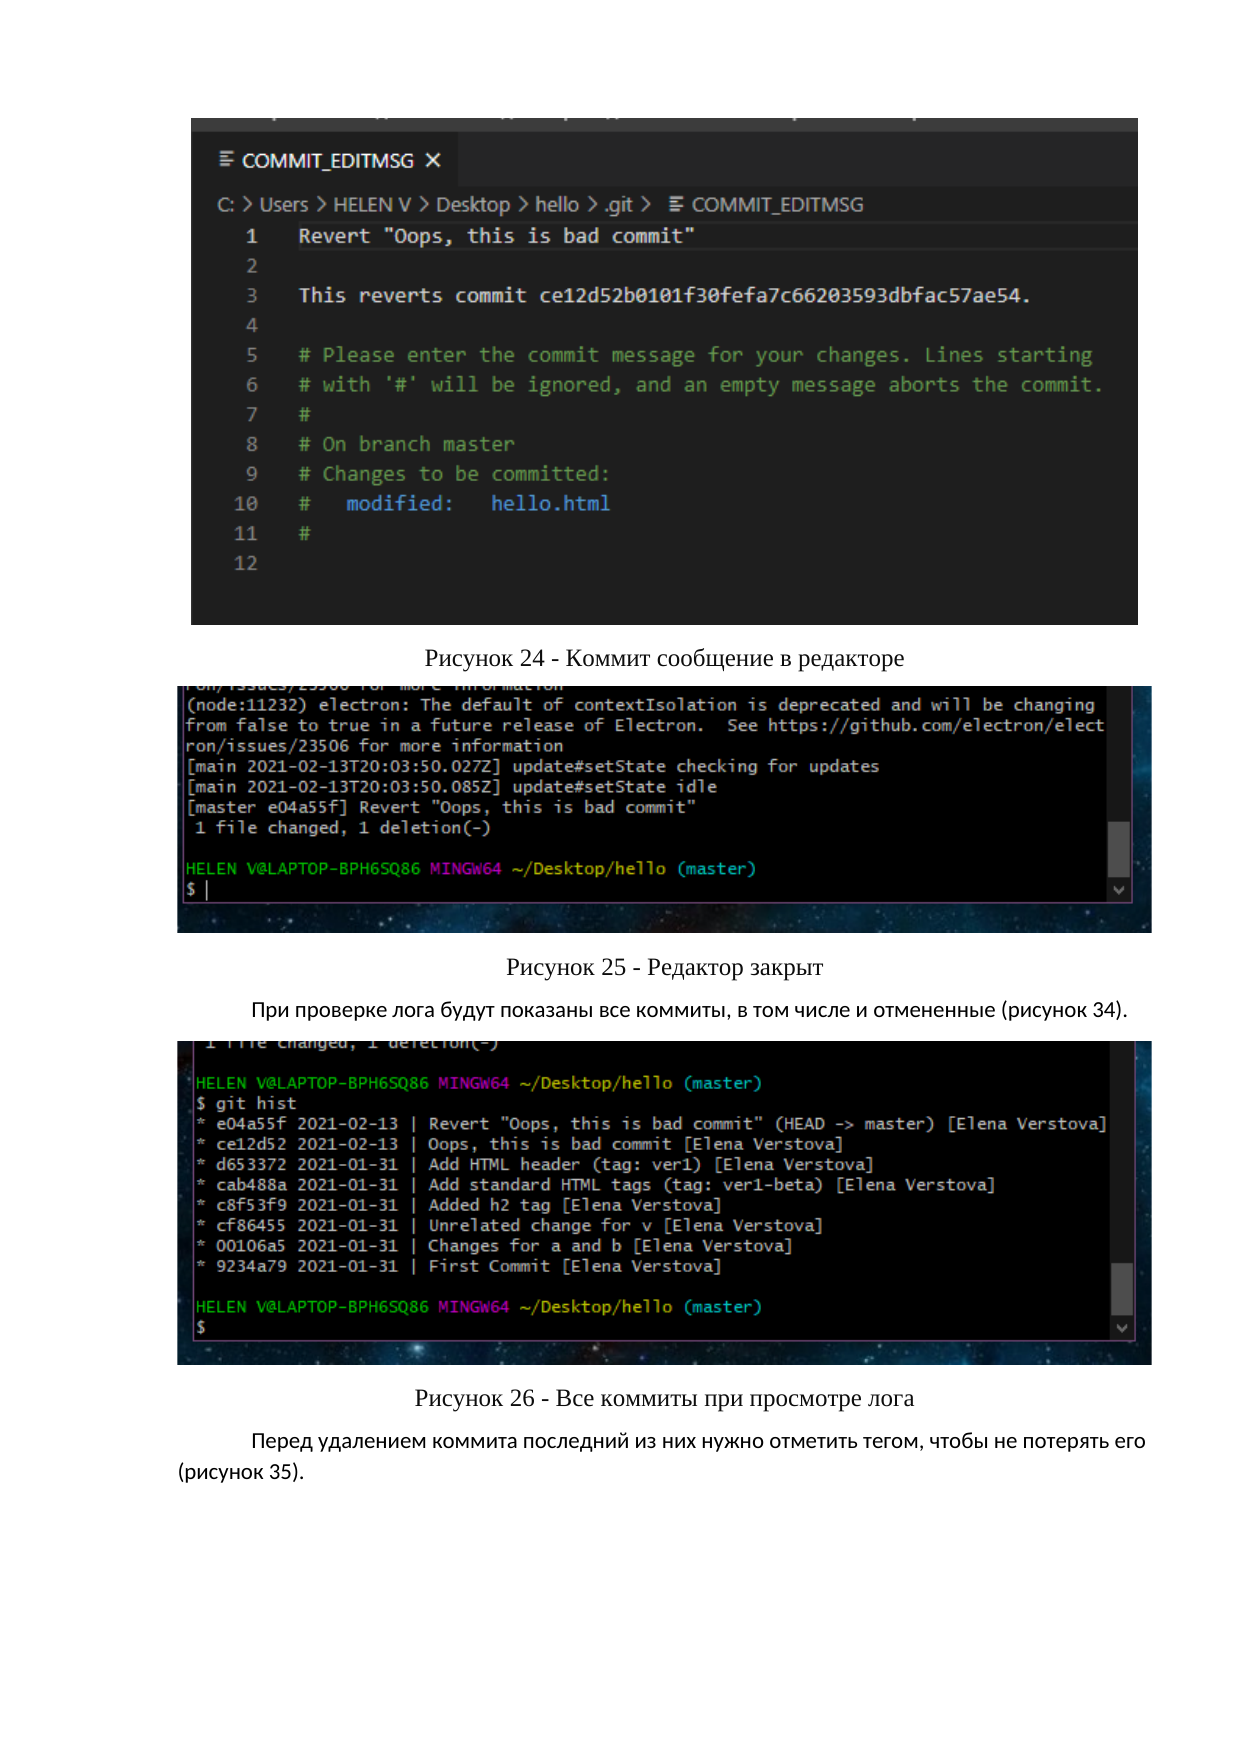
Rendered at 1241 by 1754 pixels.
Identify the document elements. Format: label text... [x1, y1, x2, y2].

picture [1146, 1156, 1152, 1178]
text Рисунок 25 - Редактор закрыт [177, 952, 1152, 981]
picture [859, 1356, 874, 1363]
text Рисунок 26 - Все коммиты при просмотре лога [177, 1383, 1152, 1412]
picture [191, 118, 1138, 625]
picture [1142, 766, 1152, 771]
text Перед удалением коммита последний из них нужно отметить тегом, чтобы не потерять его (рисунок 35). [177, 1427, 1152, 1485]
picture [1145, 777, 1152, 784]
picture [177, 686, 1152, 933]
text При проверке лога будут показаны все коммиты, в том числе и отмененные (рисунок 34). [177, 995, 1152, 1023]
text Рисунок 24 - Коммит сообщение в редакторе [177, 643, 1152, 672]
picture [177, 1041, 1152, 1365]
